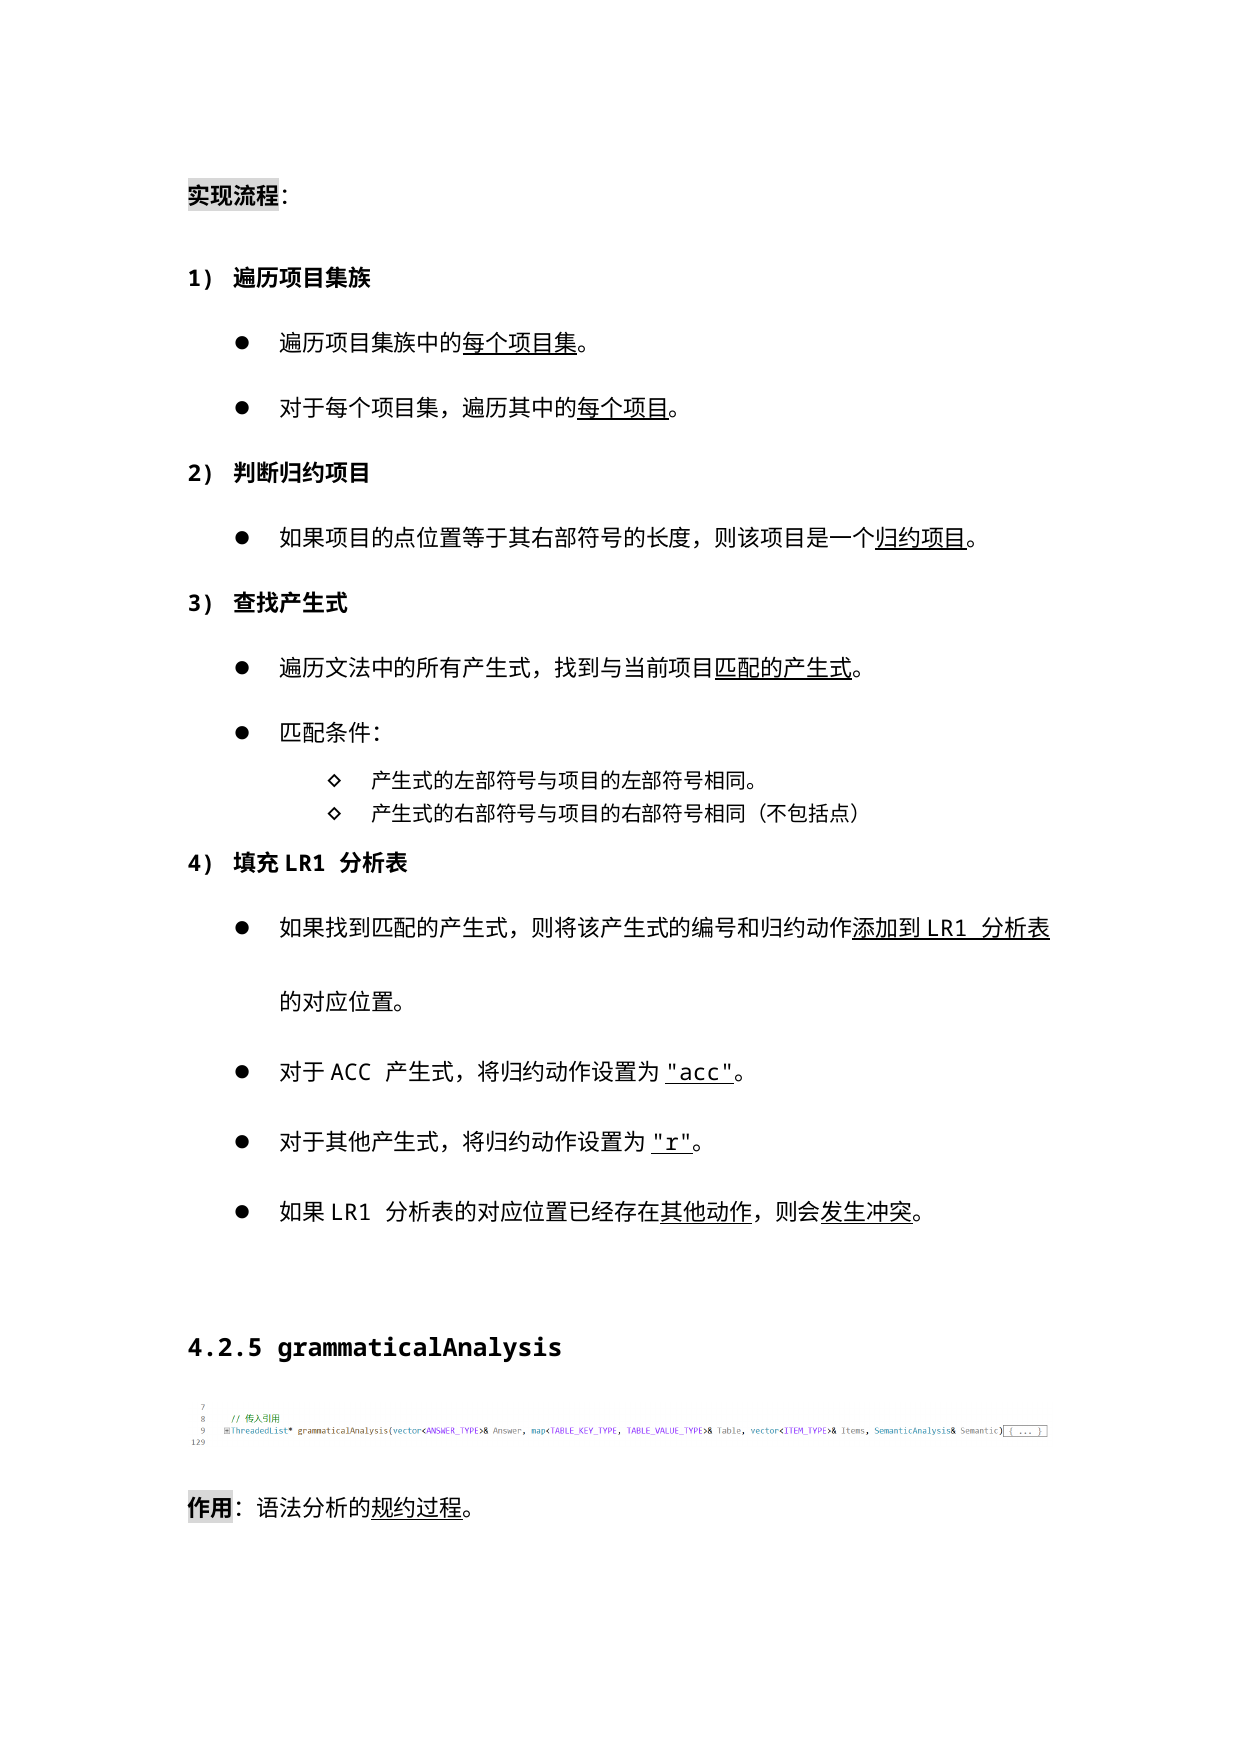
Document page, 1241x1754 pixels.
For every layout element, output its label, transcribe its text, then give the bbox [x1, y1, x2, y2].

list 判断归约项目 [187, 439, 1053, 504]
list 对于 ACC 产生式，将归约动作设置为 "acc"。 [233, 1038, 1053, 1103]
list 产生式的右部符号与项目的右部符号相同（不包括点） [325, 796, 1053, 829]
list 如果 LR1 分析表的对应位置已经存在其他动作，则会发生冲突。 [233, 1178, 1053, 1243]
list 遍历文法中的所有产生式，找到与当前项目匹配的产生式。 [233, 634, 1053, 699]
list 查找产生式 [187, 569, 1053, 634]
picture [187, 1402, 1053, 1447]
list 对于其他产生式，将归约动作设置为 "r"。 [233, 1108, 1053, 1173]
list 匹配条件： [233, 699, 1053, 764]
list 如果找到匹配的产生式，则将该产生式的编号和归约动作添加到 LR1 分析表的对应位置。 [233, 894, 1053, 1033]
list 对于每个项目集，遍历其中的每个项目。 [233, 374, 1053, 439]
list 填充 LR1 分析表 [187, 829, 1053, 894]
subtitle 4.2.5 grammaticalAnalysis [187, 1314, 1053, 1379]
text 作用：语法分析的规约过程。 [187, 1474, 1053, 1539]
list 产生式的左部符号与项目的左部符号相同。 [325, 764, 1053, 796]
list 遍历项目集族中的每个项目集。 [233, 309, 1053, 374]
list 如果项目的点位置等于其右部符号的长度，则该项目是一个归约项目。 [233, 504, 1053, 569]
list 遍历项目集族 [187, 244, 1053, 309]
text 实现流程： [187, 162, 1053, 227]
